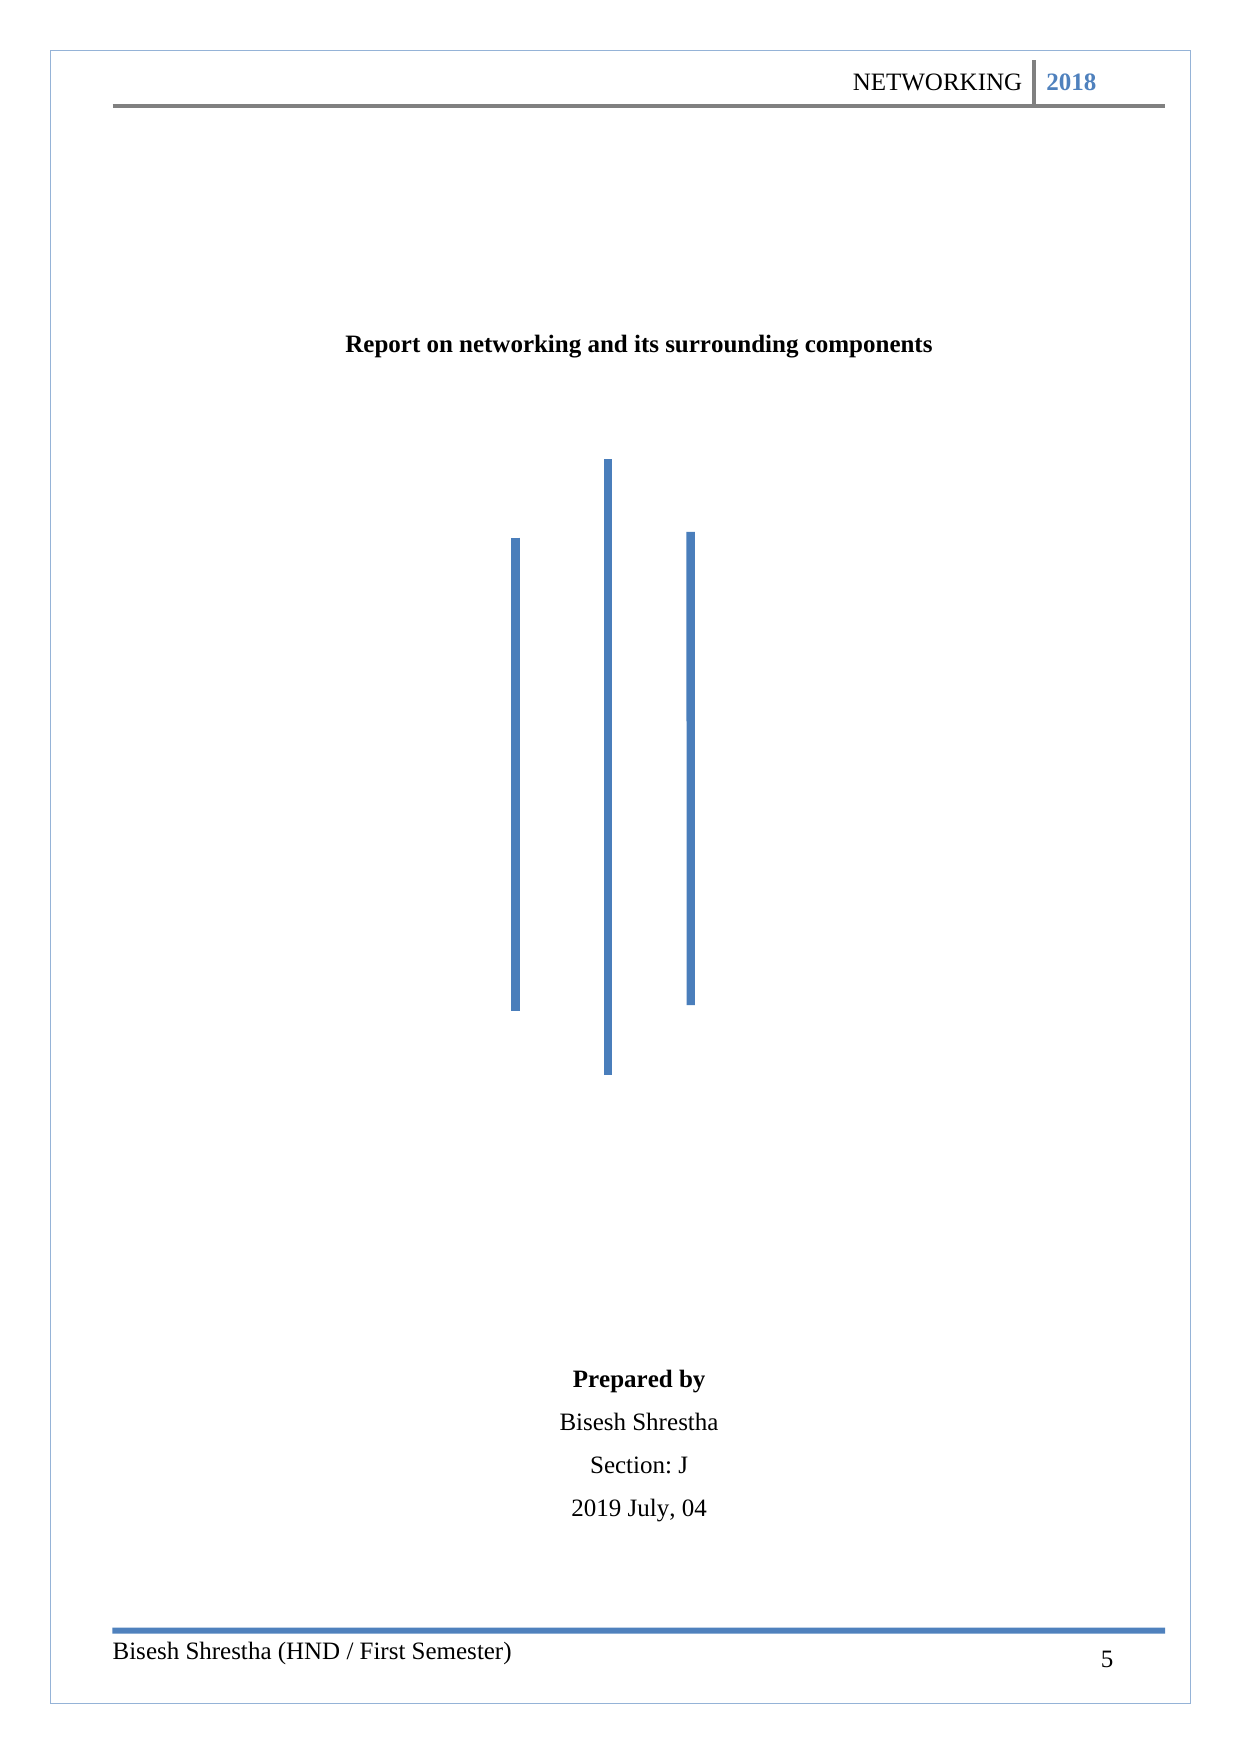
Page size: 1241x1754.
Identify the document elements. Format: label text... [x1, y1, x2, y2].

text Bisesh Shrestha [112, 1407, 1165, 1436]
text Section: J [112, 1450, 1165, 1479]
text Report on networking and its surrounding components [112, 329, 1165, 358]
text Prepared by [112, 1364, 1165, 1393]
text 2019 July, 04 [112, 1493, 1165, 1522]
